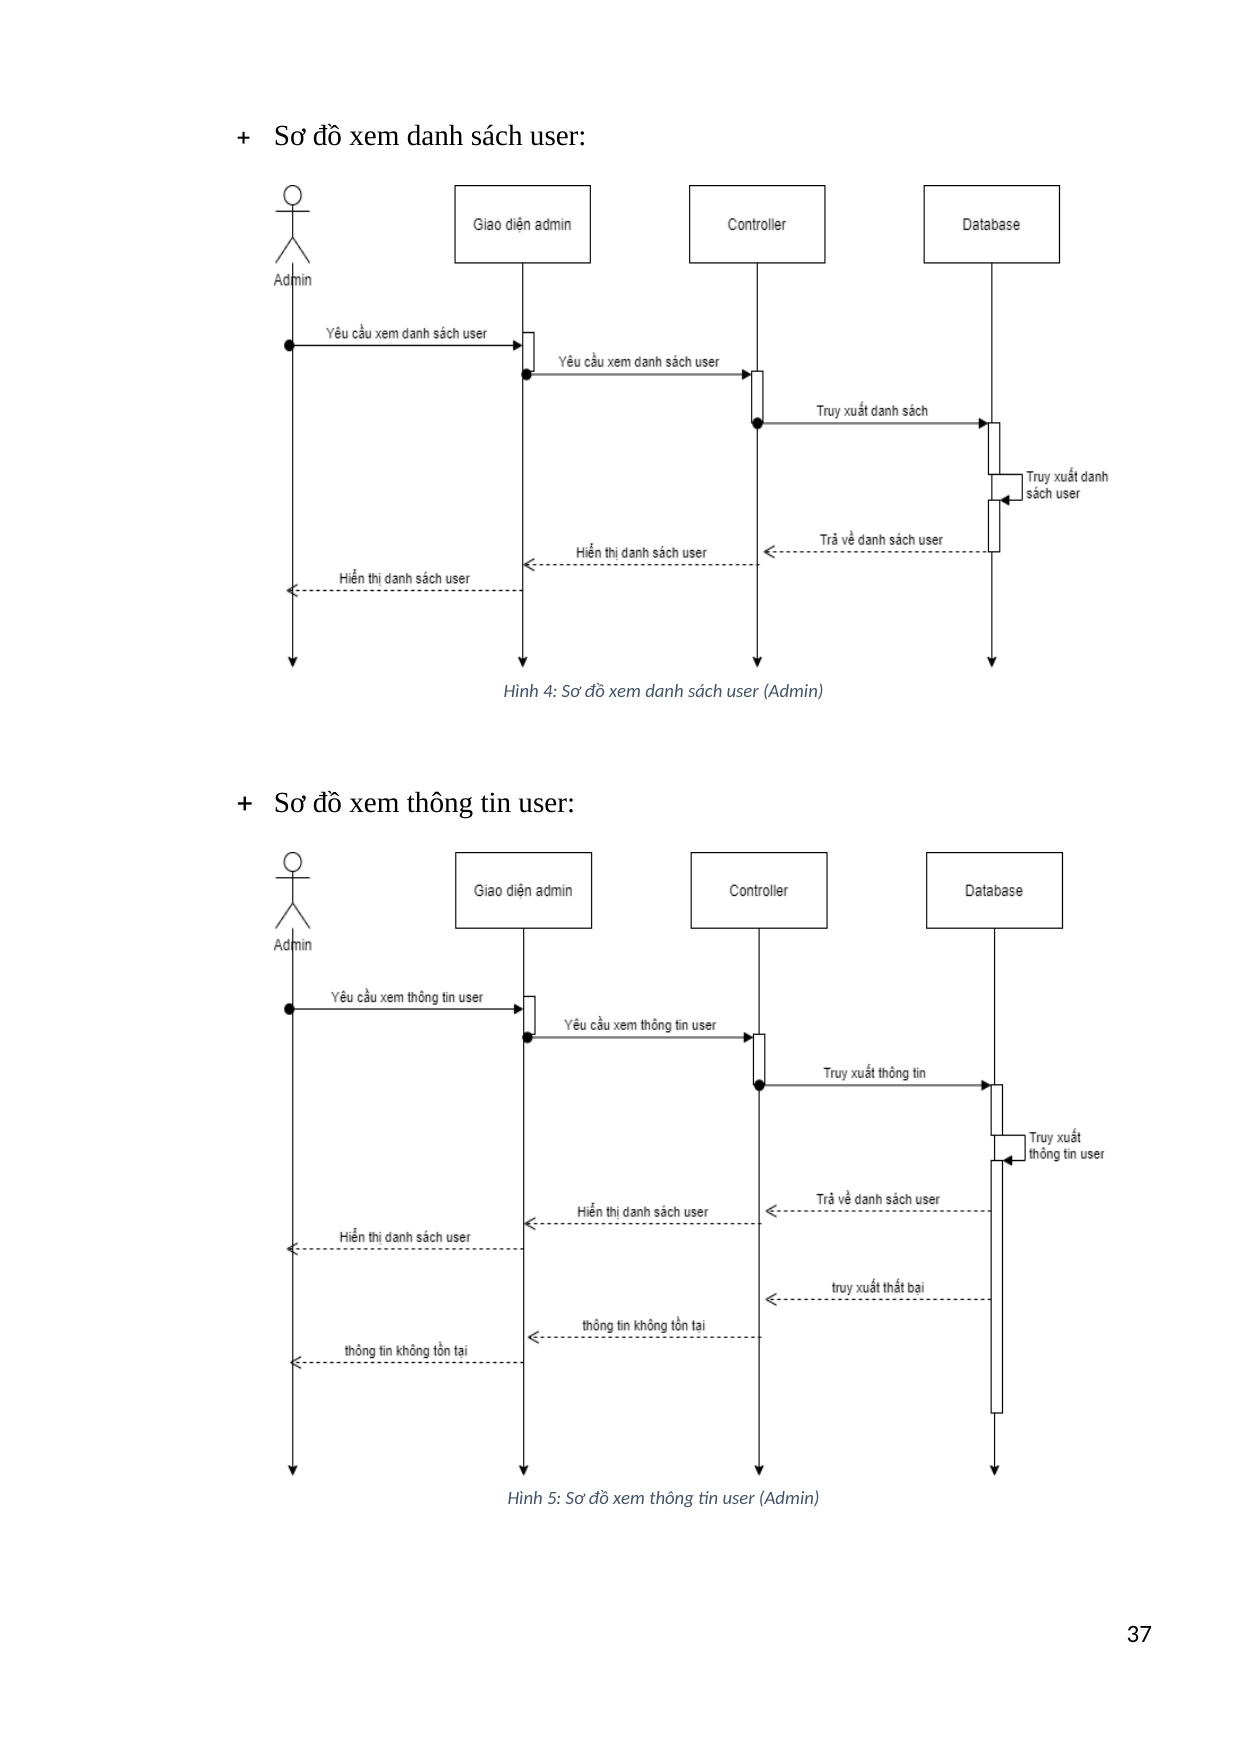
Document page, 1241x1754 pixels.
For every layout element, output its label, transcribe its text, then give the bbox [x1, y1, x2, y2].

list Sơ đồ xem danh sách user: [236, 118, 1152, 152]
picture [273, 852, 1105, 1487]
picture [273, 185, 1112, 679]
list Sơ đồ xem thông tin user: [236, 786, 1152, 819]
